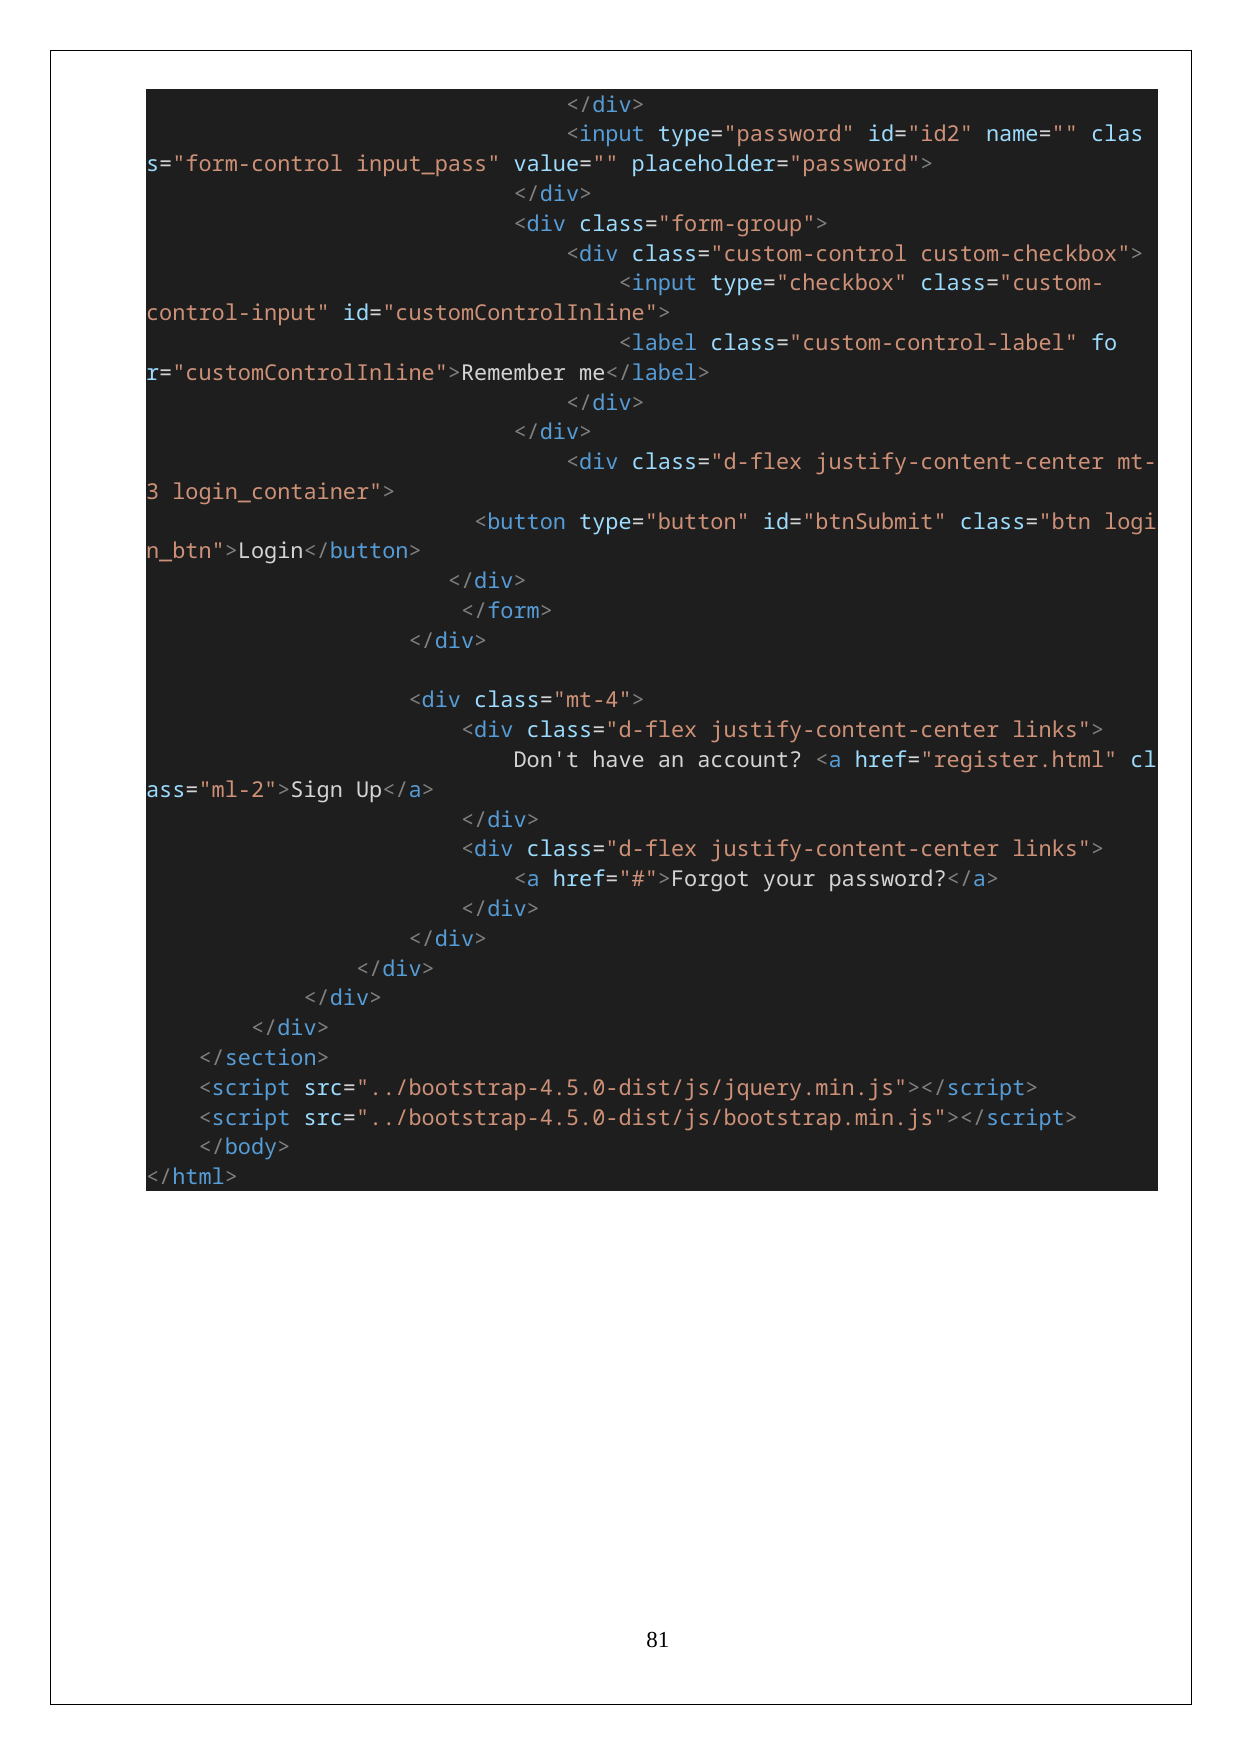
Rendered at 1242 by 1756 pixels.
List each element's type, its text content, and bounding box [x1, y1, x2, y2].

text </div> [146, 804, 1158, 833]
text </div> [146, 1012, 1158, 1042]
text </section> [146, 1042, 1158, 1072]
text </div> [146, 89, 1158, 118]
text <a href="#">Forgot your password?</a> [146, 863, 1158, 893]
text <div class="custom-control custom-checkbox"> [146, 238, 1158, 267]
text </div> [146, 953, 1158, 982]
text </body> [146, 1131, 1158, 1161]
text <script src="../bootstrap-4.5.0-dist/js/bootstrap.min.js"></script> [146, 1102, 1158, 1131]
text </div> [146, 416, 1158, 446]
text Don't have an account? <a href="register.html" class="ml-2">Sign Up</a> [146, 744, 1158, 804]
text </div> [146, 565, 1158, 595]
text <div class="d-flex justify-content-center mt-3 login_container"> [146, 446, 1158, 506]
text </html> [146, 1161, 1158, 1191]
text <div class="mt-4"> [146, 684, 1158, 714]
text <label class="custom-control-label" for="customControlInline">Remember me</label> [146, 327, 1158, 387]
text </div> [146, 625, 1158, 655]
text <input type="checkbox" class="custom-control-input" id="customControlInline"> [146, 267, 1158, 327]
text </form> [146, 595, 1158, 625]
text <button type="button" id="btnSubmit" class="btn login_btn">Login</button> [146, 506, 1158, 565]
text </div> [146, 387, 1158, 416]
text </div> [146, 178, 1158, 208]
text <div class="form-group"> [146, 208, 1158, 238]
text </div> [146, 893, 1158, 923]
text <div class="d-flex justify-content-center links"> [146, 714, 1158, 744]
text <div class="d-flex justify-content-center links"> [146, 833, 1158, 863]
text </div> [146, 923, 1158, 953]
text <input type="password" id="id2" name="" class="form-control input_pass" value="" placeholder="password"> [146, 118, 1158, 178]
text <script src="../bootstrap-4.5.0-dist/js/jquery.min.js"></script> [146, 1072, 1158, 1102]
text </div> [146, 982, 1158, 1012]
